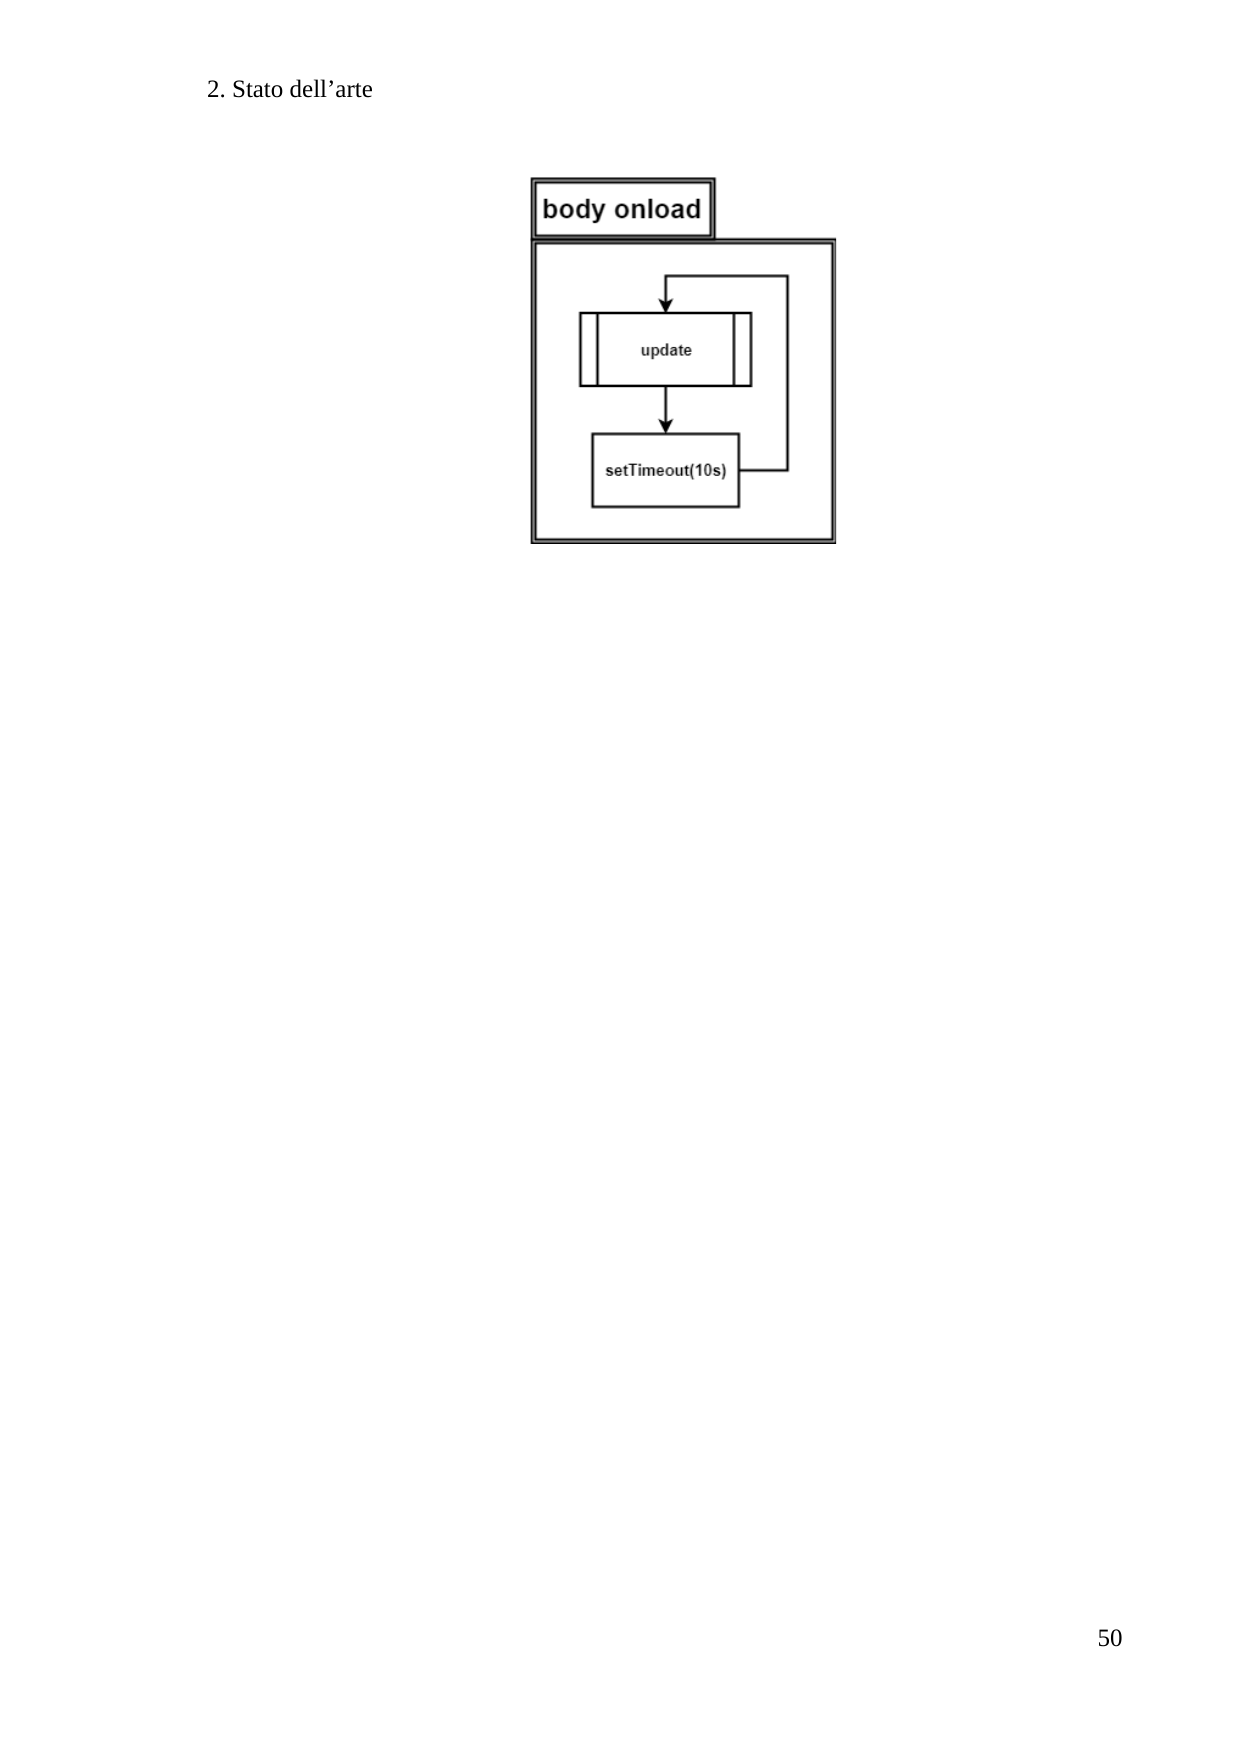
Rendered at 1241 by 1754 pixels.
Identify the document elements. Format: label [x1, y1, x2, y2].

picture [530, 177, 837, 544]
